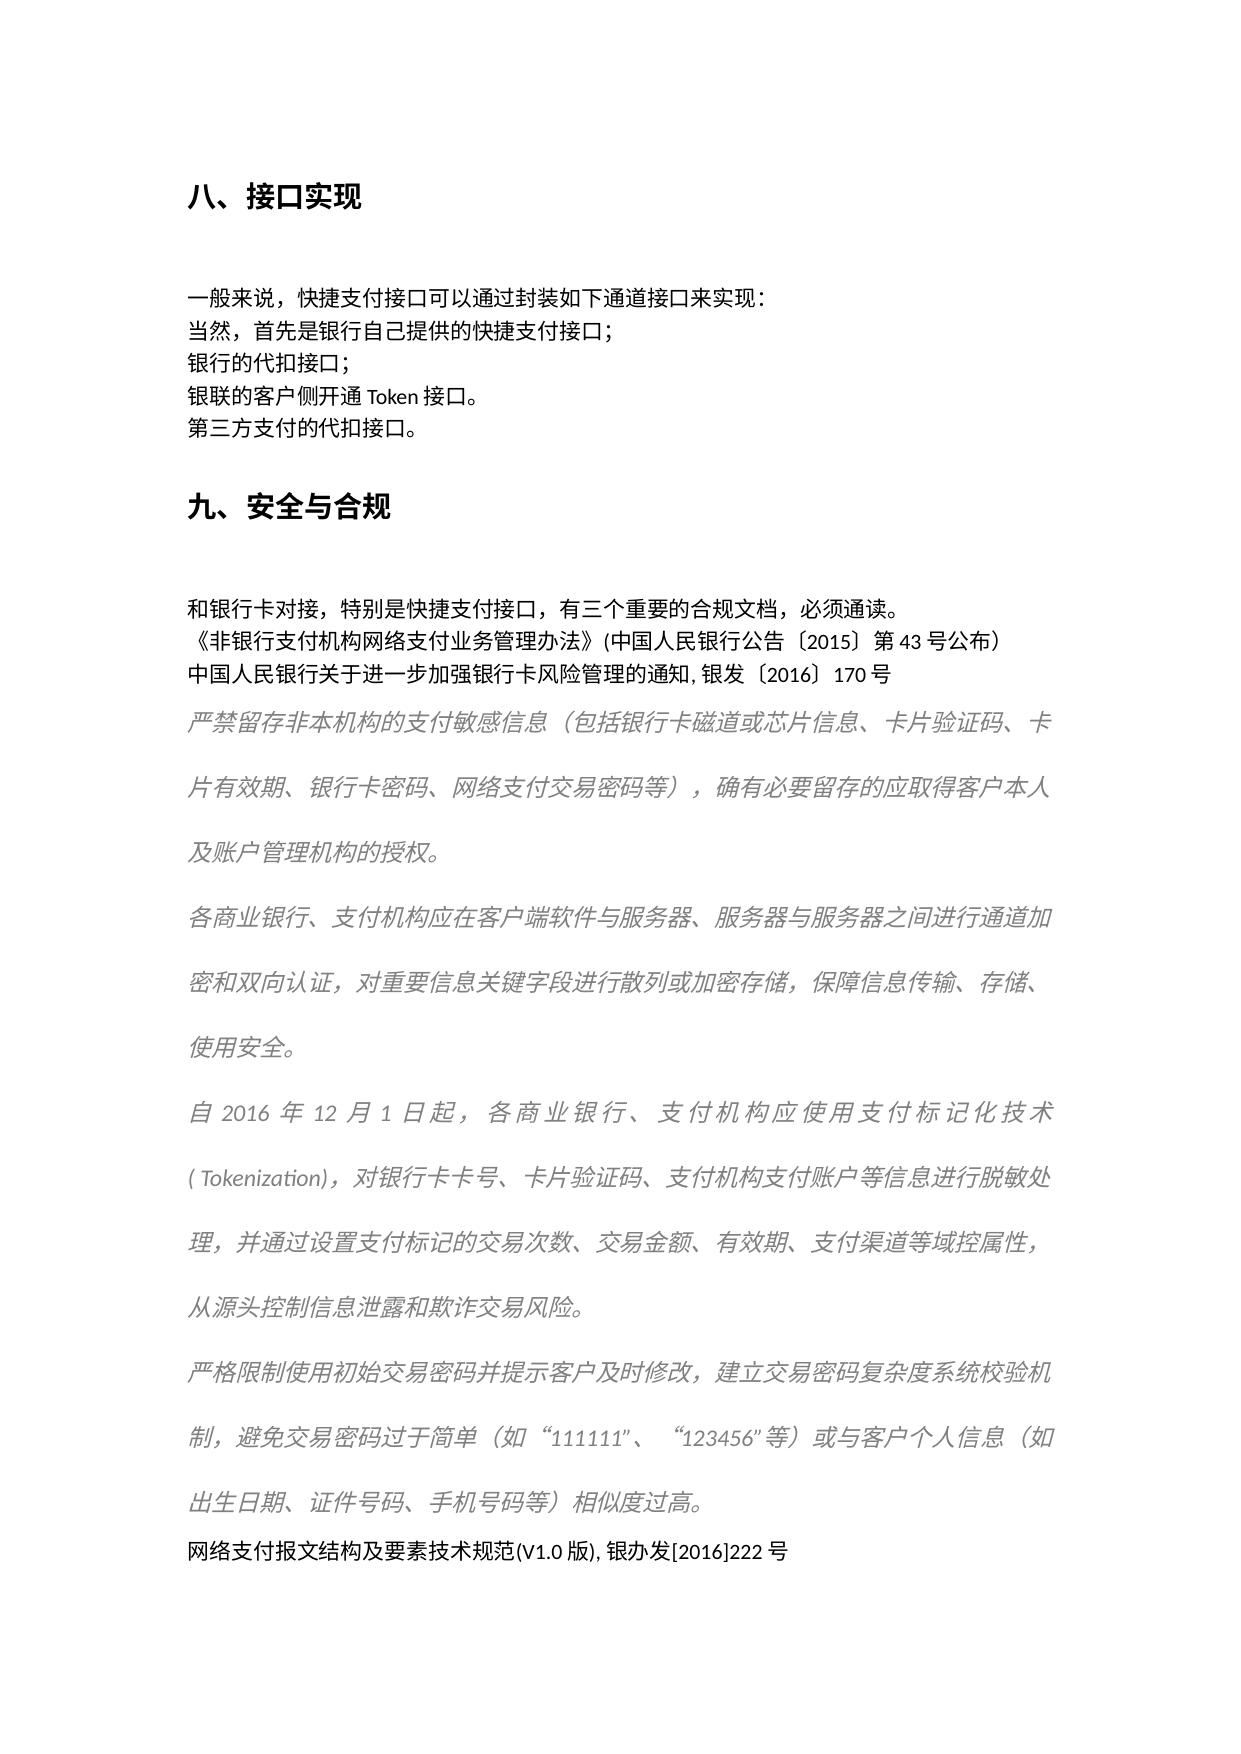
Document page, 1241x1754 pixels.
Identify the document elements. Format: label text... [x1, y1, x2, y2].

text 严禁留存非本机构的支付敏感信息（包括银行卡磁道或芯片信息、卡片验证码、卡片有效期、银行卡密码、网络支付交易密码等），确有必要留存的应取得客户本人及账户管理机构的授权。 [187, 689, 1053, 884]
text 当然，首先是银行自己提供的快捷支付接口； [187, 313, 1053, 346]
subtitle 八、接口实现 [187, 162, 1053, 227]
text 一般来说，快捷支付接口可以通过封装如下通道接口来实现： [187, 281, 1053, 313]
text 网络支付报文结构及要素技术规范(V1.0版), 银办发[2016]222号 [187, 1534, 1053, 1566]
text 自2016年12月1日起，各商业银行、支付机构应使用支付标记化技术( Tokenization)，对银行卡卡号、卡片验证码、支付机构支付账户等信息进行脱敏处理，并通过设置支付标记的交易次数、交易金额、有效期、支付渠道等域控属性，从源头控制信息泄露和欺诈交易风险。 [187, 1079, 1053, 1339]
subtitle 九、安全与合规 [187, 472, 1053, 537]
text 各商业银行、支付机构应在客户端软件与服务器、服务器与服务器之间进行通道加密和双向认证，对重要信息关键字段进行散列或加密存储，保障信息传输、存储、使用安全。 [187, 884, 1053, 1079]
text 严格限制使用初始交易密码并提示客户及时修改，建立交易密码复杂度系统校验机制，避免交易密码过于简单（如“111111”、“123456”等）或与客户个人信息（如出生日期、证件号码、手机号码等）相似度过高。 [187, 1339, 1053, 1534]
text 中国人民银行关于进一步加强银行卡风险管理的通知, 银发〔2016〕170号 [187, 656, 1053, 689]
text 第三方支付的代扣接口。 [187, 411, 1053, 443]
text 和银行卡对接，特别是快捷支付接口，有三个重要的合规文档，必须通读。 [187, 591, 1053, 624]
text 《非银行支付机构网络支付业务管理办法》(中国人民银行公告〔2015〕第43号公布） [187, 624, 1053, 656]
text 银行的代扣接口； [187, 346, 1053, 378]
text 银联的客户侧开通Token接口。 [187, 378, 1053, 411]
